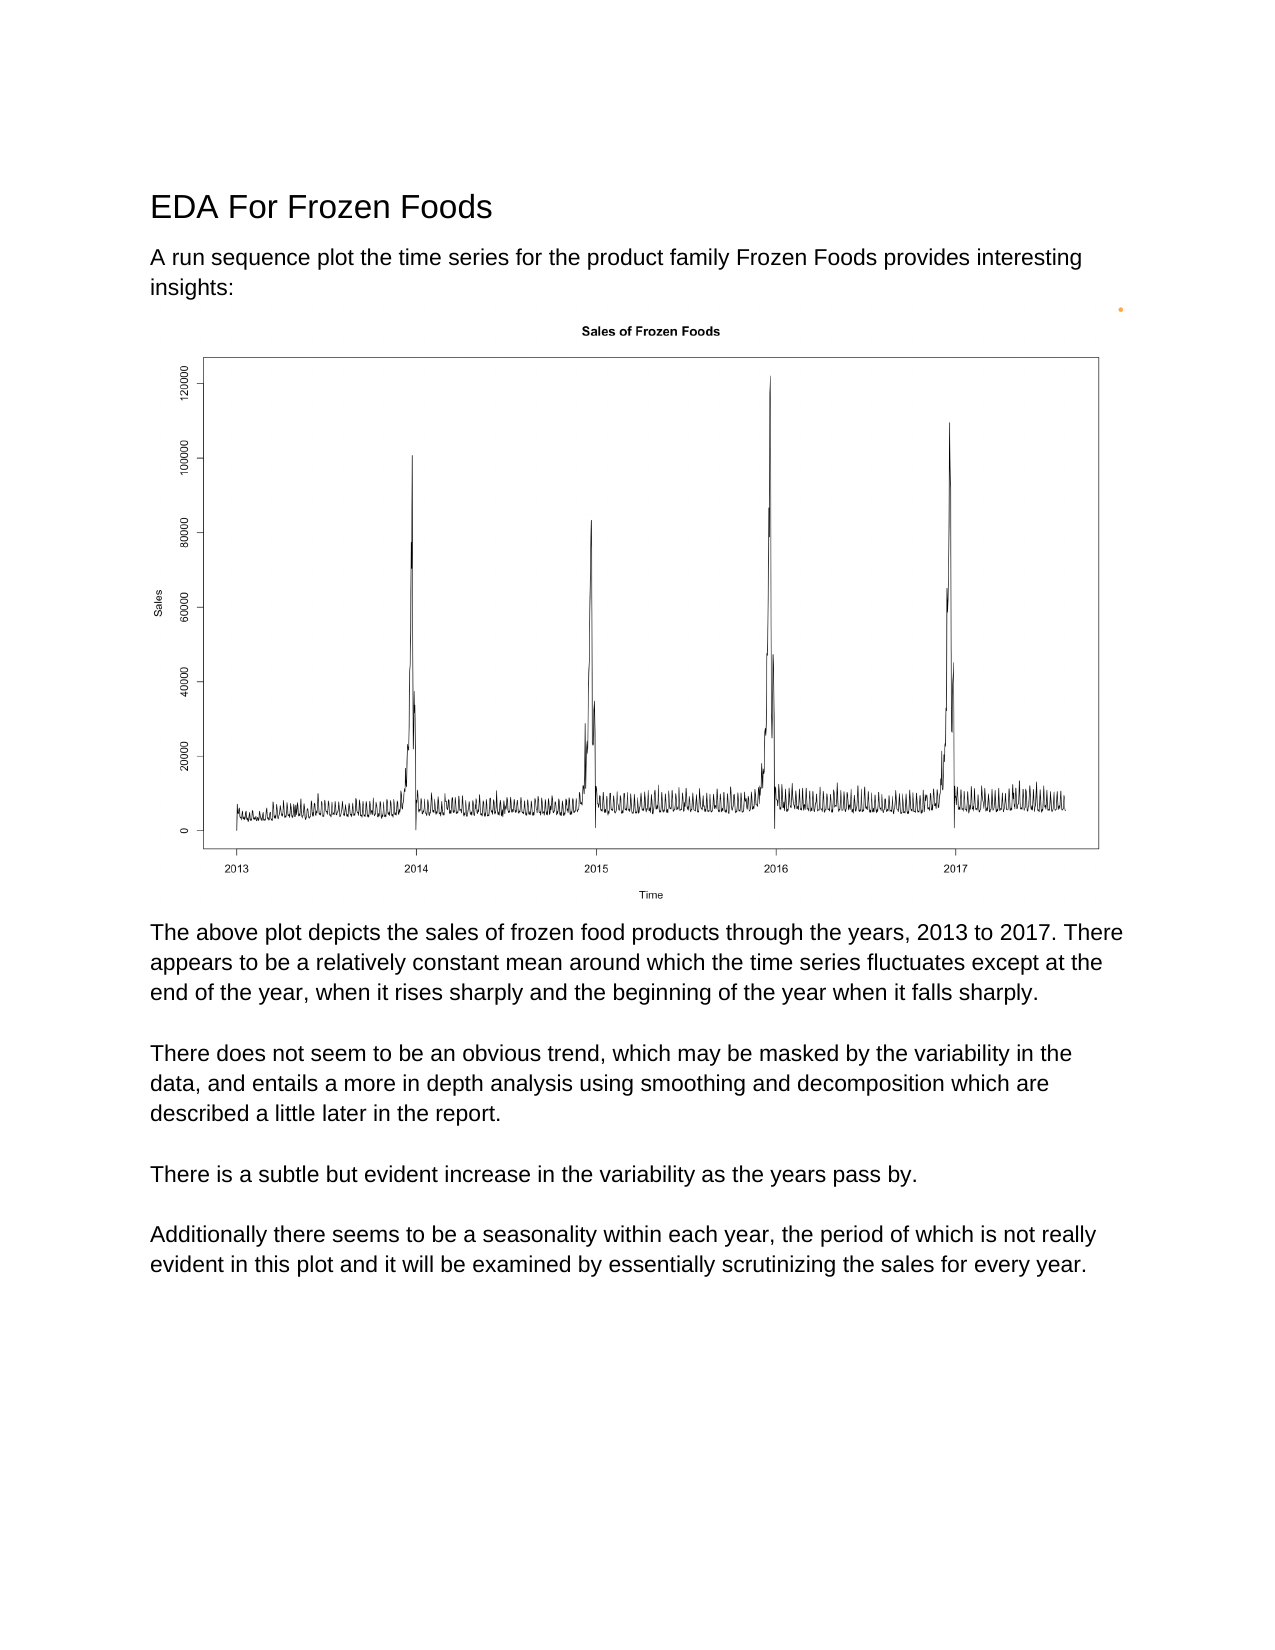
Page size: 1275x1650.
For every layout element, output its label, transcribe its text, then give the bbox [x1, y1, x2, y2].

text The above plot depicts the sales of frozen food products through the years, 2013 to 2017. There appears to be a relatively constant mean around which the time series fluctuates except at the end of the year, when it rises sharply and the beginning of the year when it falls sharply. [150, 919, 1125, 1006]
text There is a subtle but evident increase in the variability as the years pass by. [150, 1161, 1125, 1187]
text There does not seem to be an obvious trend, which may be masked by the variability in the data, and entails a more in depth analysis using smoothing and decomposition which are described a little later in the report. [150, 1040, 1125, 1126]
text A run sequence plot the time series for the product family Frozen Foods provides interesting insights: [150, 244, 1125, 301]
subtitle EDA For Frozen Foods [150, 187, 1125, 226]
text Additionally there seems to be a seasonality within each year, the period of which is not really evident in this plot and it will be examined by essentially scrutinizing the sales for every year. [150, 1221, 1125, 1277]
picture [150, 304, 1125, 915]
